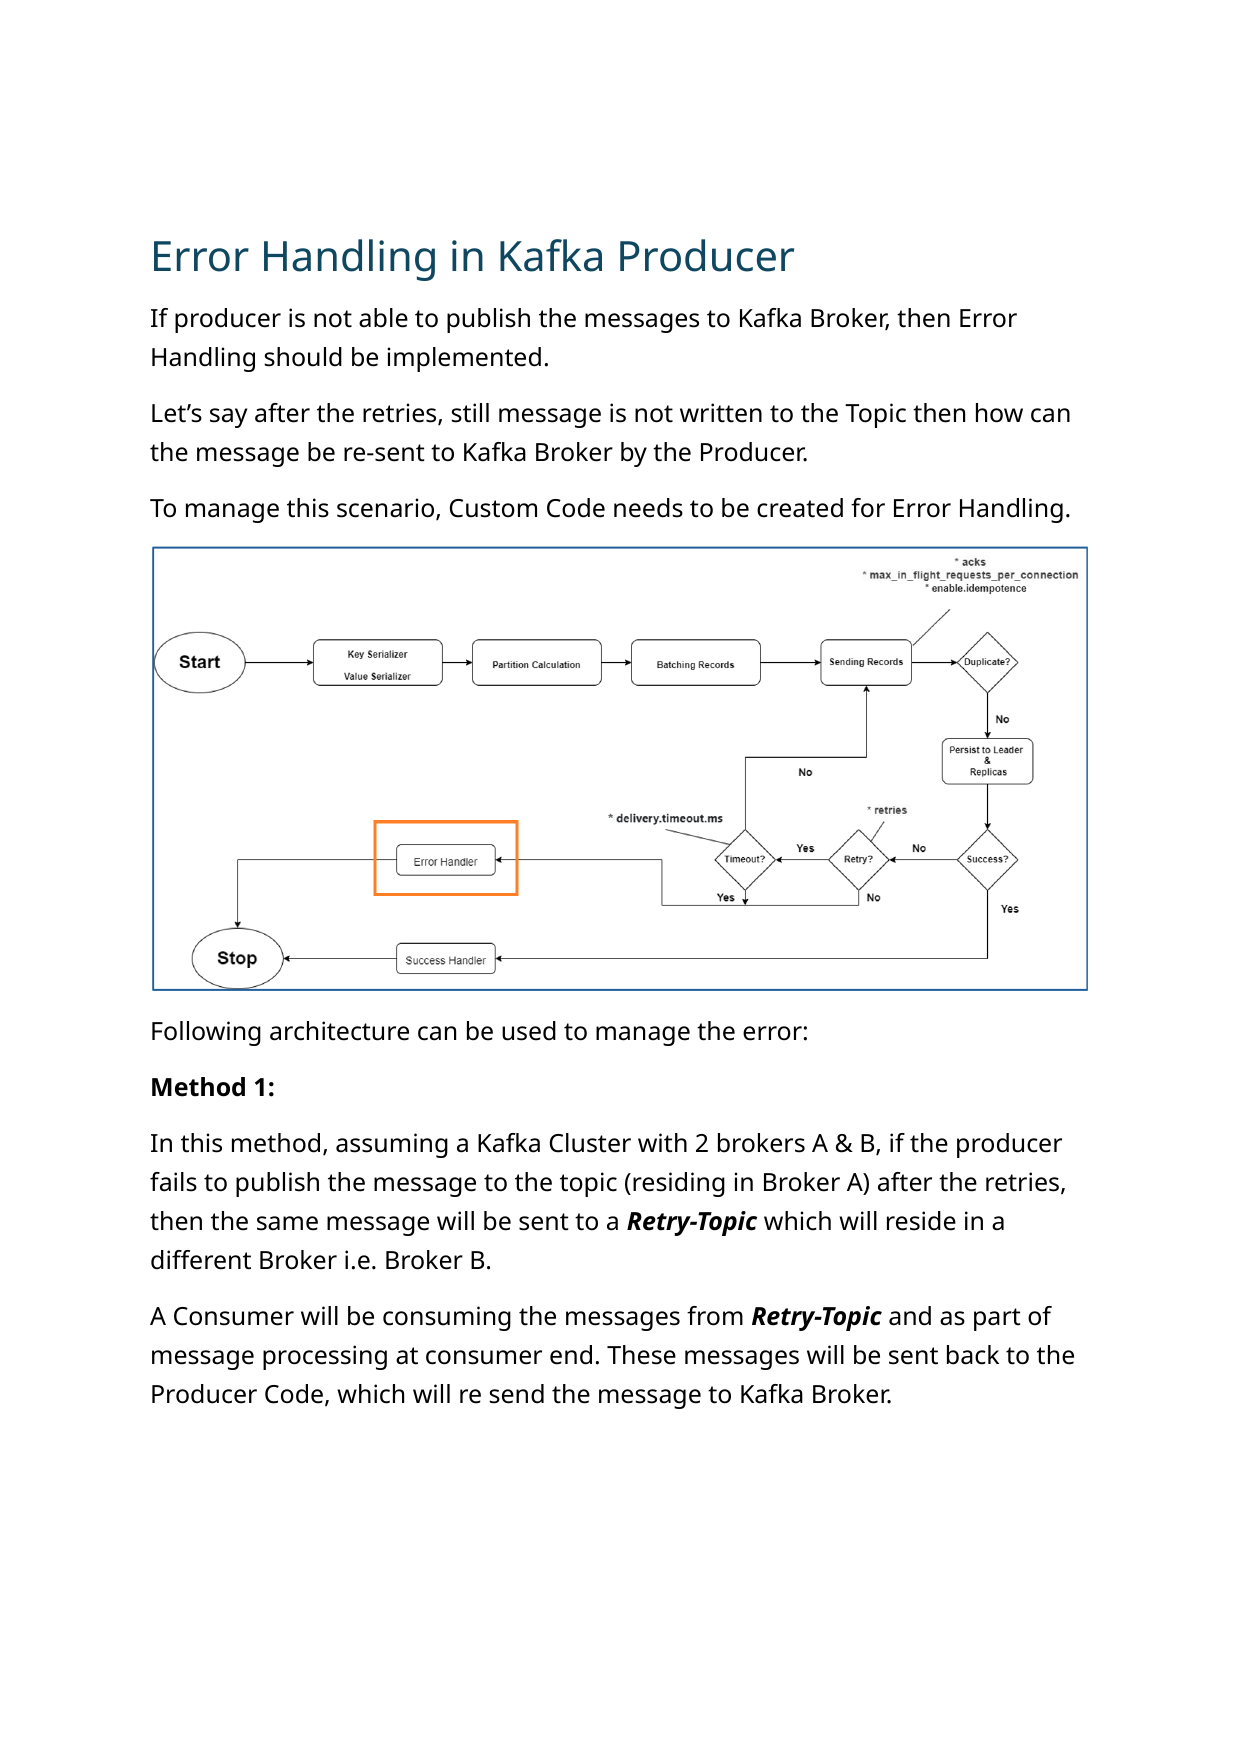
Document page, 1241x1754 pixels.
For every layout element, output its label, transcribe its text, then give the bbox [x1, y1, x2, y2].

text In this method, assuming a Kafka Cluster with 2 brokers A & B, if the producer fails to publish the message to the topic (residing in Broker A) after the retries, then the same message will be sent to a Retry-Topic which will reside in a different Broker i.e. Broker B. [150, 1125, 1090, 1277]
text Let’s say after the retries, still message is not written to the Topic then how can the message be re-sent to Kafka Broker by the Producer. [150, 395, 1090, 468]
subtitle Error Handling in Kafka Producer [150, 227, 1090, 283]
text To manage this scenario, Custom Code needs to be created for Error Handling. [150, 490, 1090, 524]
picture [150, 546, 1091, 992]
text Following architecture can be used to manage the error: [150, 1014, 1090, 1048]
text If producer is not able to publish the messages to Kafka Broker, then Error Handling should be implemented. [150, 300, 1090, 373]
text Method 1: [150, 1069, 1090, 1104]
text A Consumer will be consuming the messages from Retry-Topic and as part of message processing at consumer end. These messages will be sent back to the Producer Code, which will re send the message to Kafka Broker. [150, 1299, 1090, 1411]
